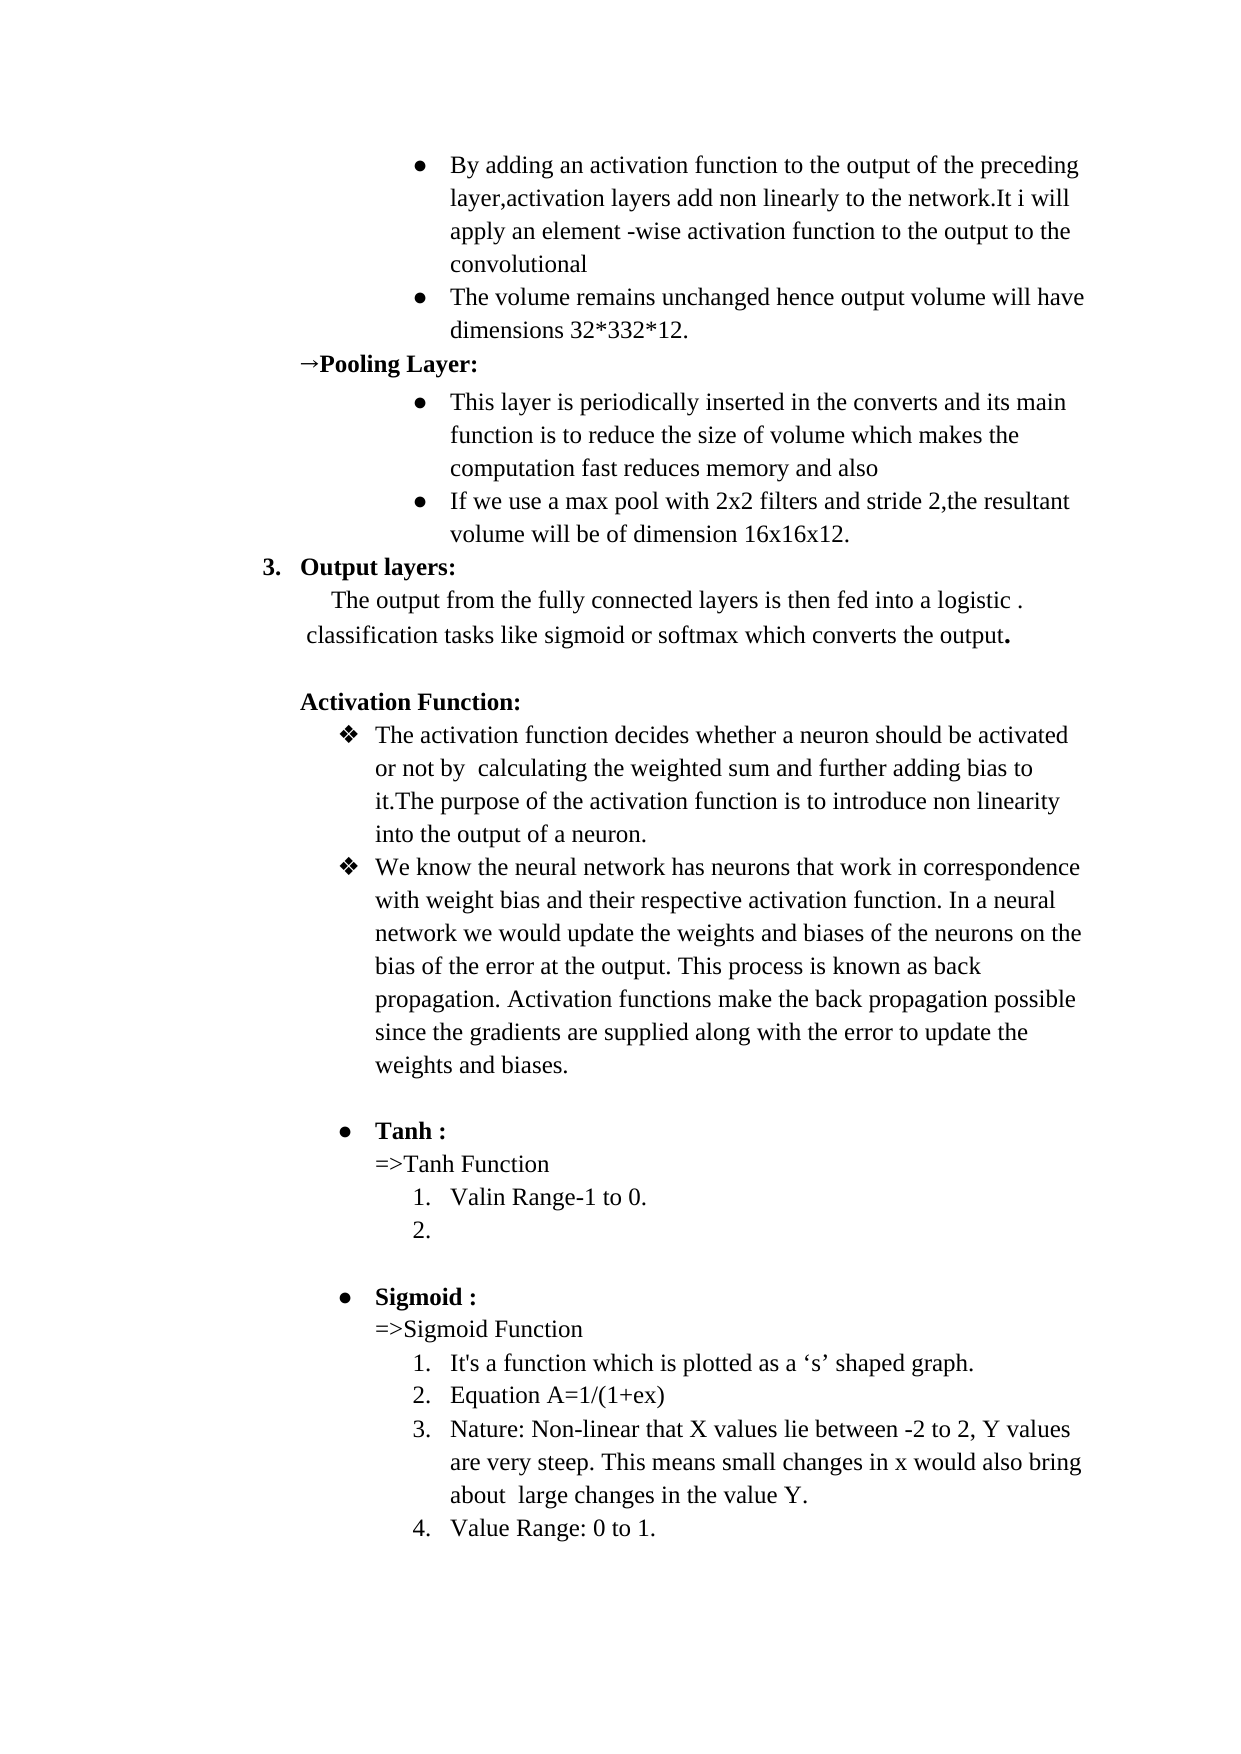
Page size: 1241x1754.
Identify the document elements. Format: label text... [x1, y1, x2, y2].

list The volume remains unchanged hence output volume will have dimensions 32*332*12. [412, 282, 1090, 344]
text classification tasks like sigmoid or softmax which converts the output. [300, 618, 1090, 649]
text =>Tanh Function [375, 1149, 1090, 1178]
text Activation Function: [300, 687, 1090, 716]
list Tanh : [337, 1116, 1090, 1145]
list Nature: Non-linear that X values lie between -2 to 2, Y values are very steep. This means small changes in x would also bring about large changes in the value Y. [412, 1414, 1090, 1508]
list By adding an activation function to the output of the preceding layer,activation layers add non linearly to the network.It i will apply an element -wise activation function to the output to the convolutional [412, 150, 1090, 278]
list Output layers: [262, 552, 1090, 581]
text →Pooling Layer: [300, 348, 1090, 382]
text The output from the fully connected layers is then fed into a logistic . [300, 585, 1090, 614]
list Sigmoid : [337, 1282, 1090, 1310]
list Equation A=1/(1+ex) [412, 1381, 1090, 1409]
list We know the neural network has neurons that work in correspondence with weight bias and their respective activation function. In a neural network we would update the weights and biases of the neurons on the bias of the error at the output. This process is known as back propagation. Activation functions make the back propagation possible since the gradients are supplied along with the error to update the weights and biases. [337, 852, 1090, 1079]
list The activation function decides whether a neuron should be activated or not by calculating the weighted sum and further adding bias to it.The purpose of the activation function is to introduce non linearity into the output of a neuron. [337, 720, 1090, 848]
text =>Sigmoid Function [375, 1314, 1090, 1343]
list Value Range: 0 to 1. [412, 1513, 1090, 1541]
list If we use a max pool with 2x2 filters and stride 2,the resultant volume will be of dimension 16x16x12. [412, 486, 1090, 548]
list This layer is periodically inserted in the converts and its main function is to reduce the size of volume which makes the computation fast reduces memory and also [412, 387, 1090, 482]
list It's a function which is plotted as a ‘s’ shaped graph. [412, 1348, 1090, 1376]
list Valin Range-1 to 0. [412, 1182, 1090, 1211]
